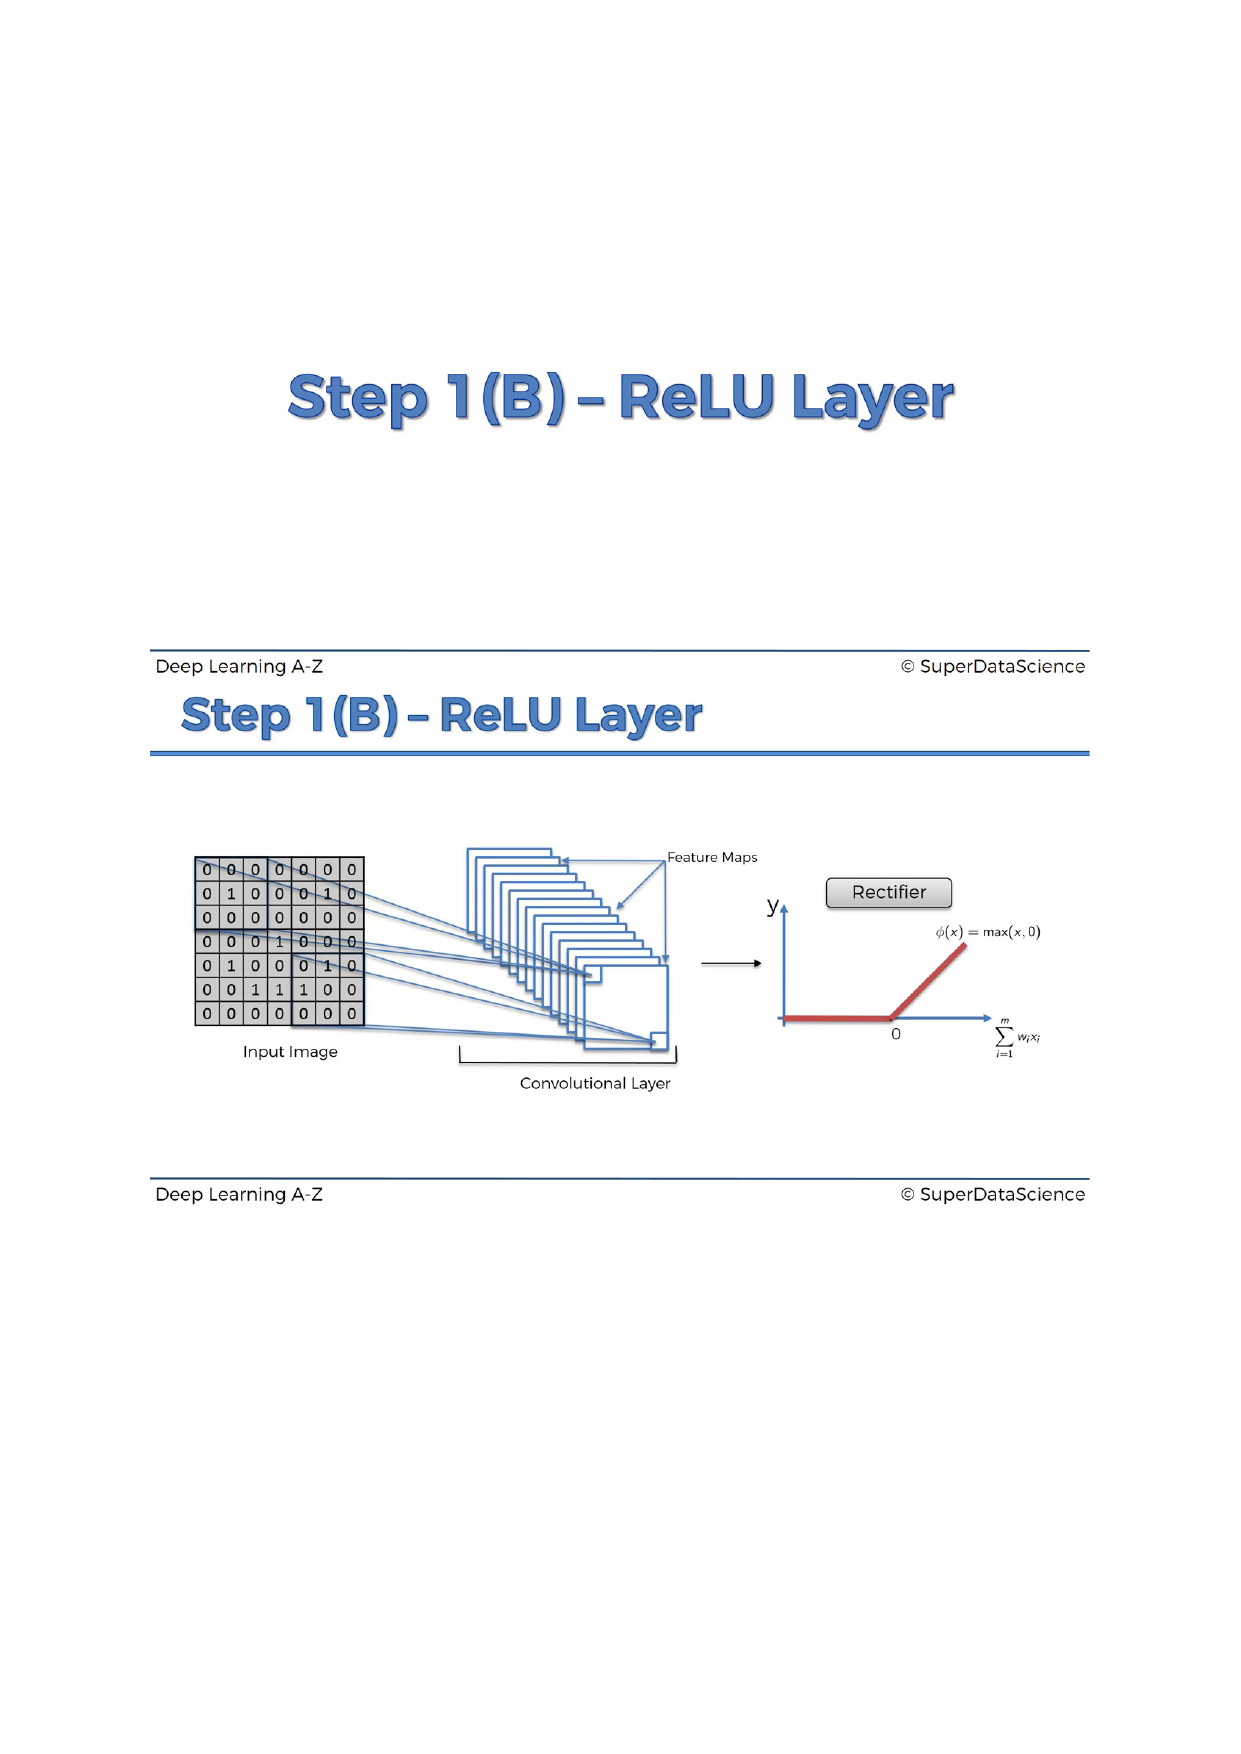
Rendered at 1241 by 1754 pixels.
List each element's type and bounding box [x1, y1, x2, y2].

picture [150, 150, 1090, 1207]
